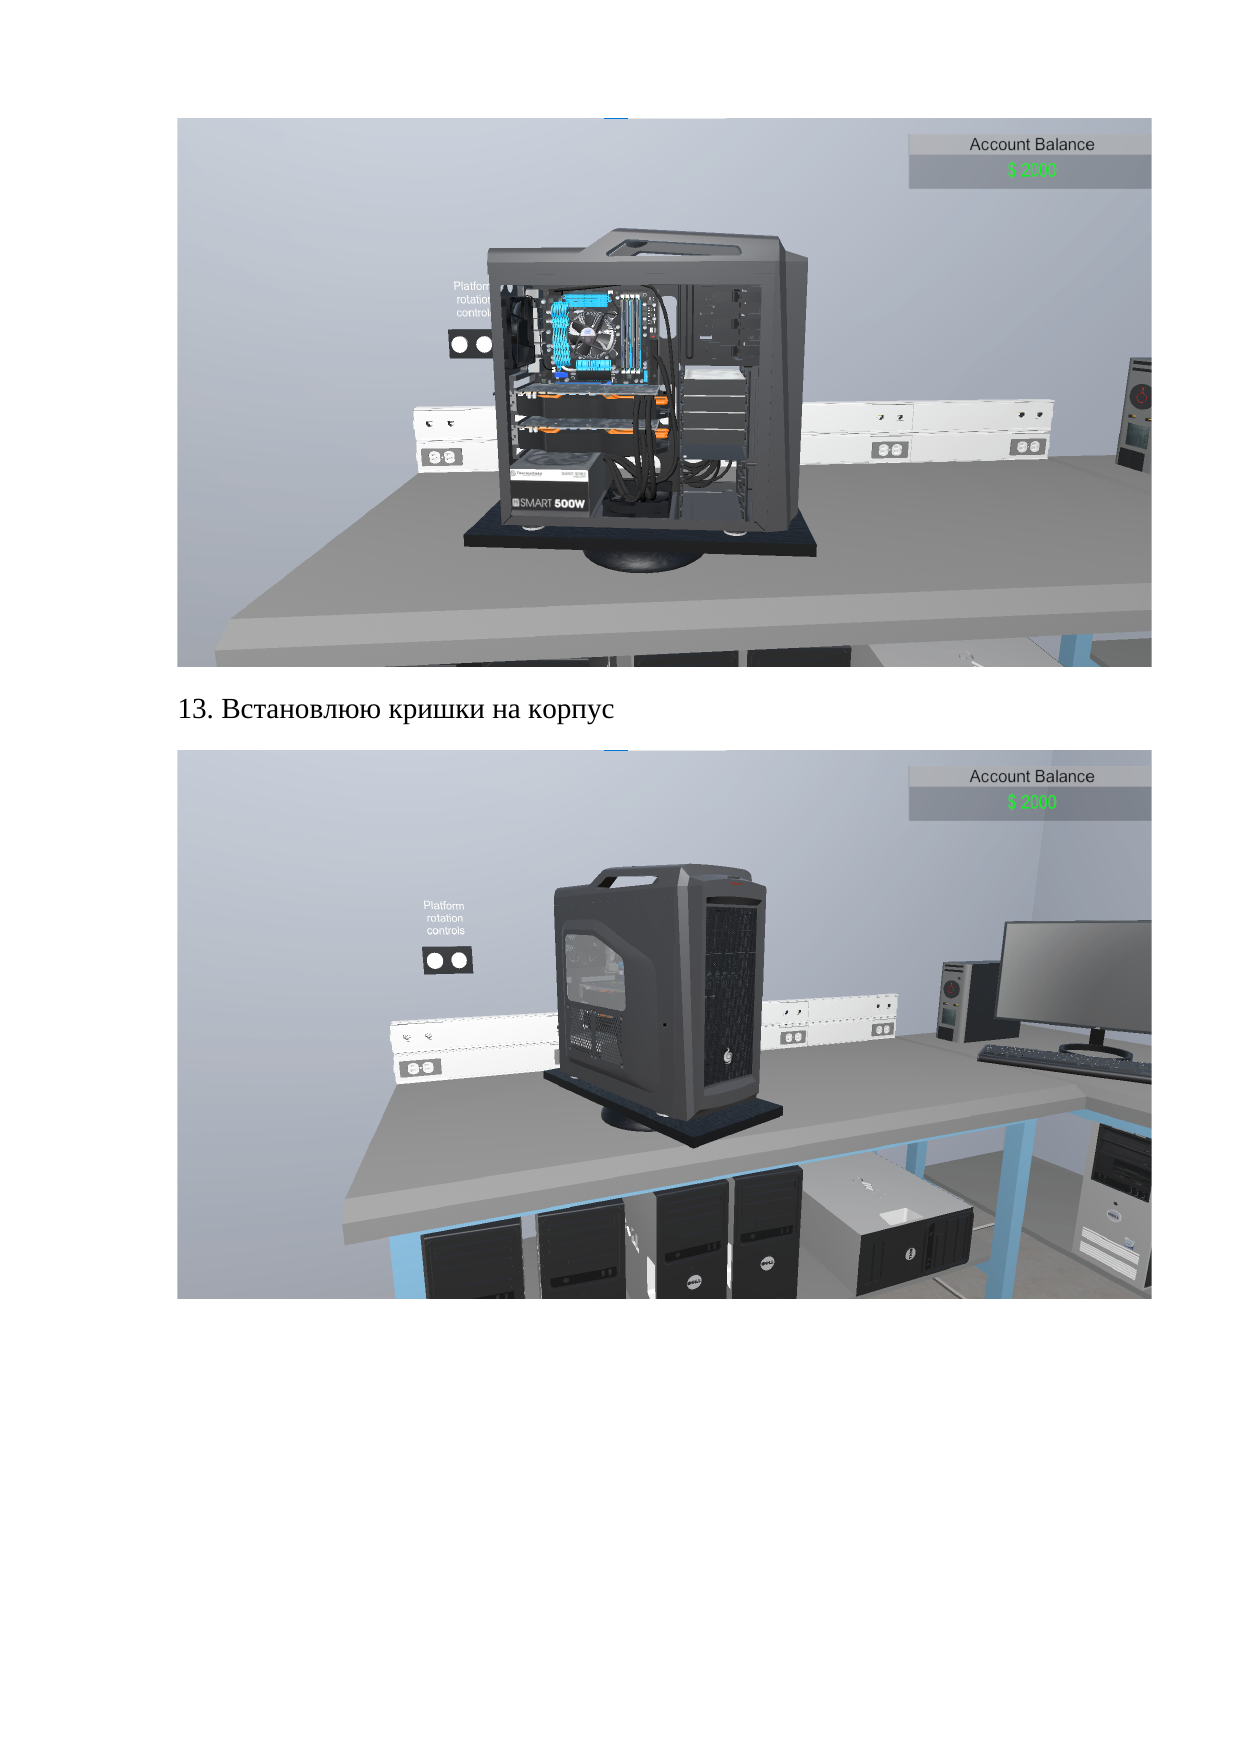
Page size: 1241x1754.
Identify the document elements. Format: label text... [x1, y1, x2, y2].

picture [177, 118, 1152, 667]
picture [177, 750, 1152, 1299]
text 13. Встановлюю кришки на корпус [177, 691, 1152, 725]
